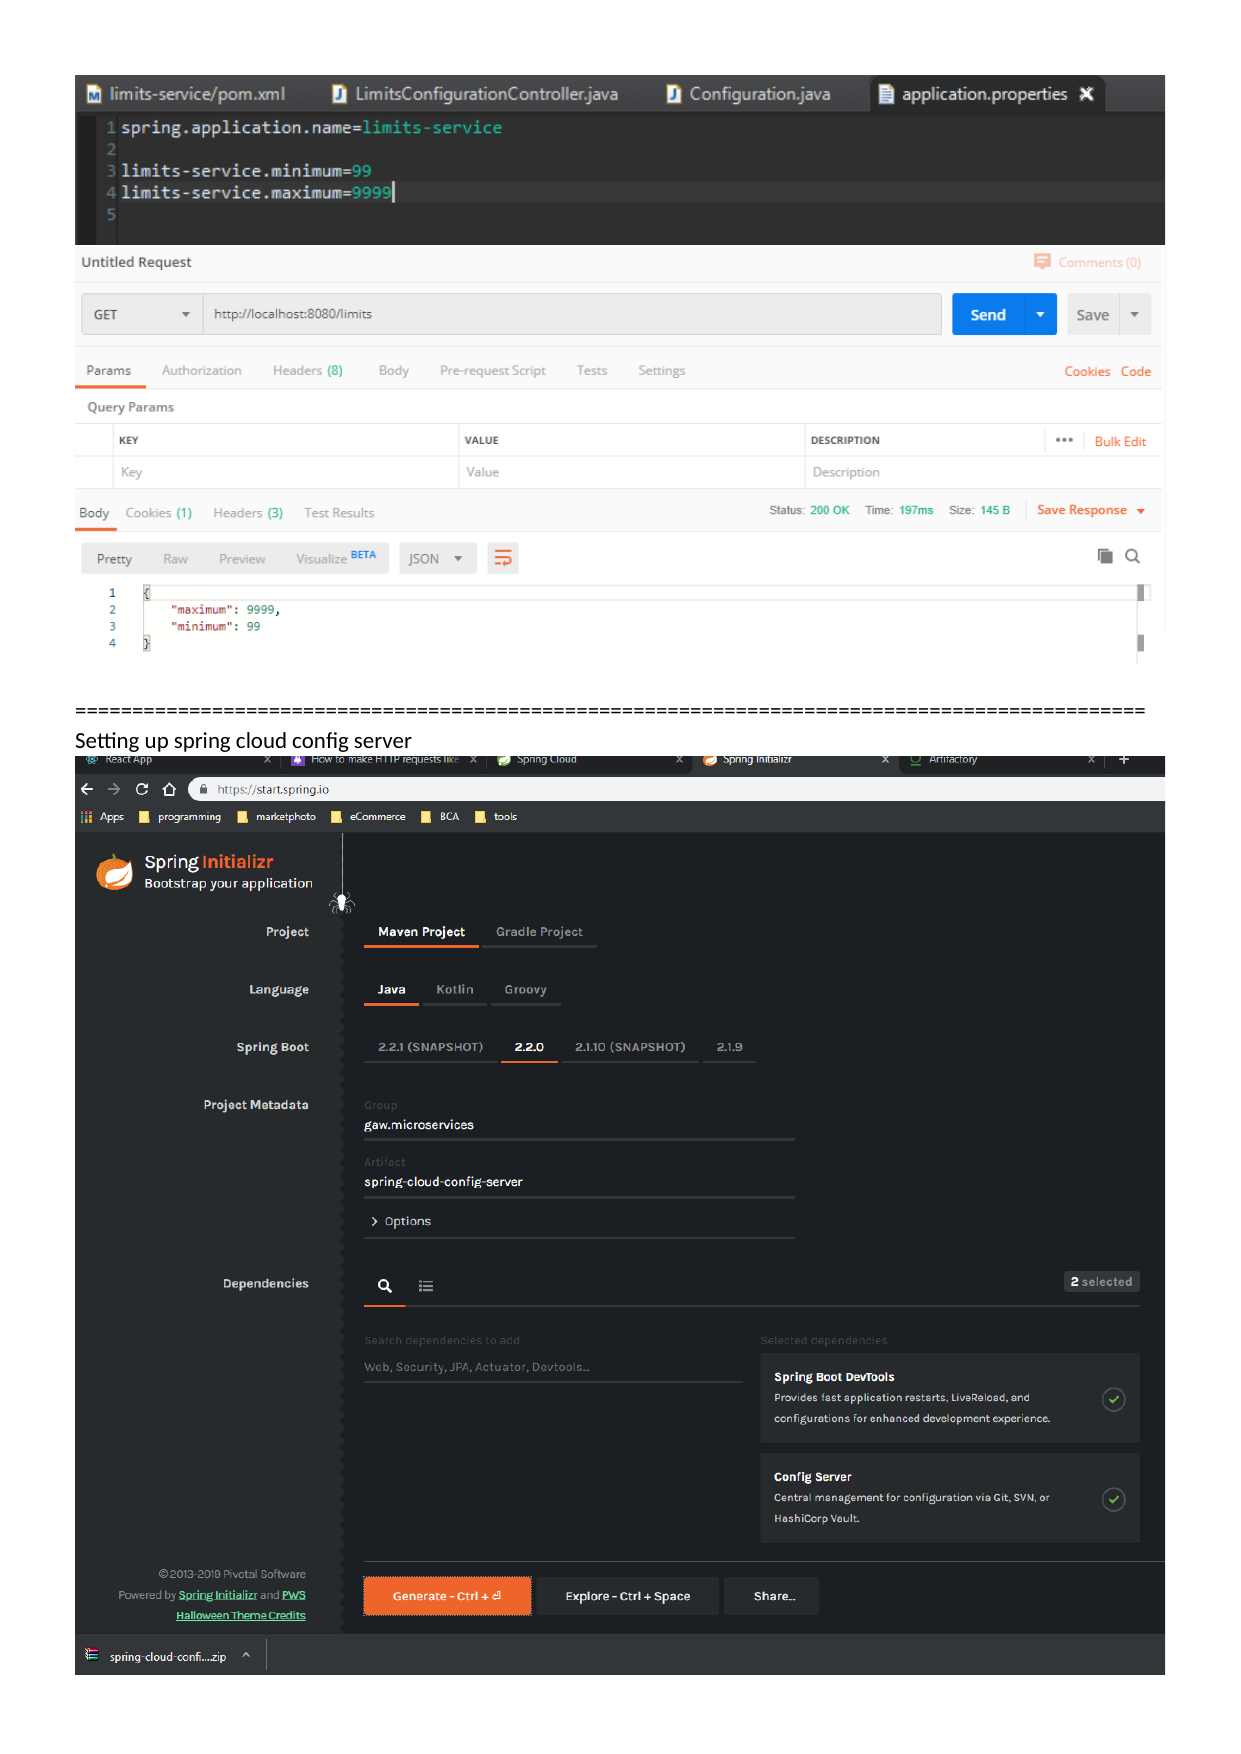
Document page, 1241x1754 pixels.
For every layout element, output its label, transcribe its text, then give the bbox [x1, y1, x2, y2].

picture [75, 756, 1166, 1675]
text ============================================================================================== [75, 696, 1165, 724]
picture [75, 75, 1166, 245]
text Setting up spring cloud config server [75, 727, 1165, 754]
picture [75, 246, 1166, 664]
